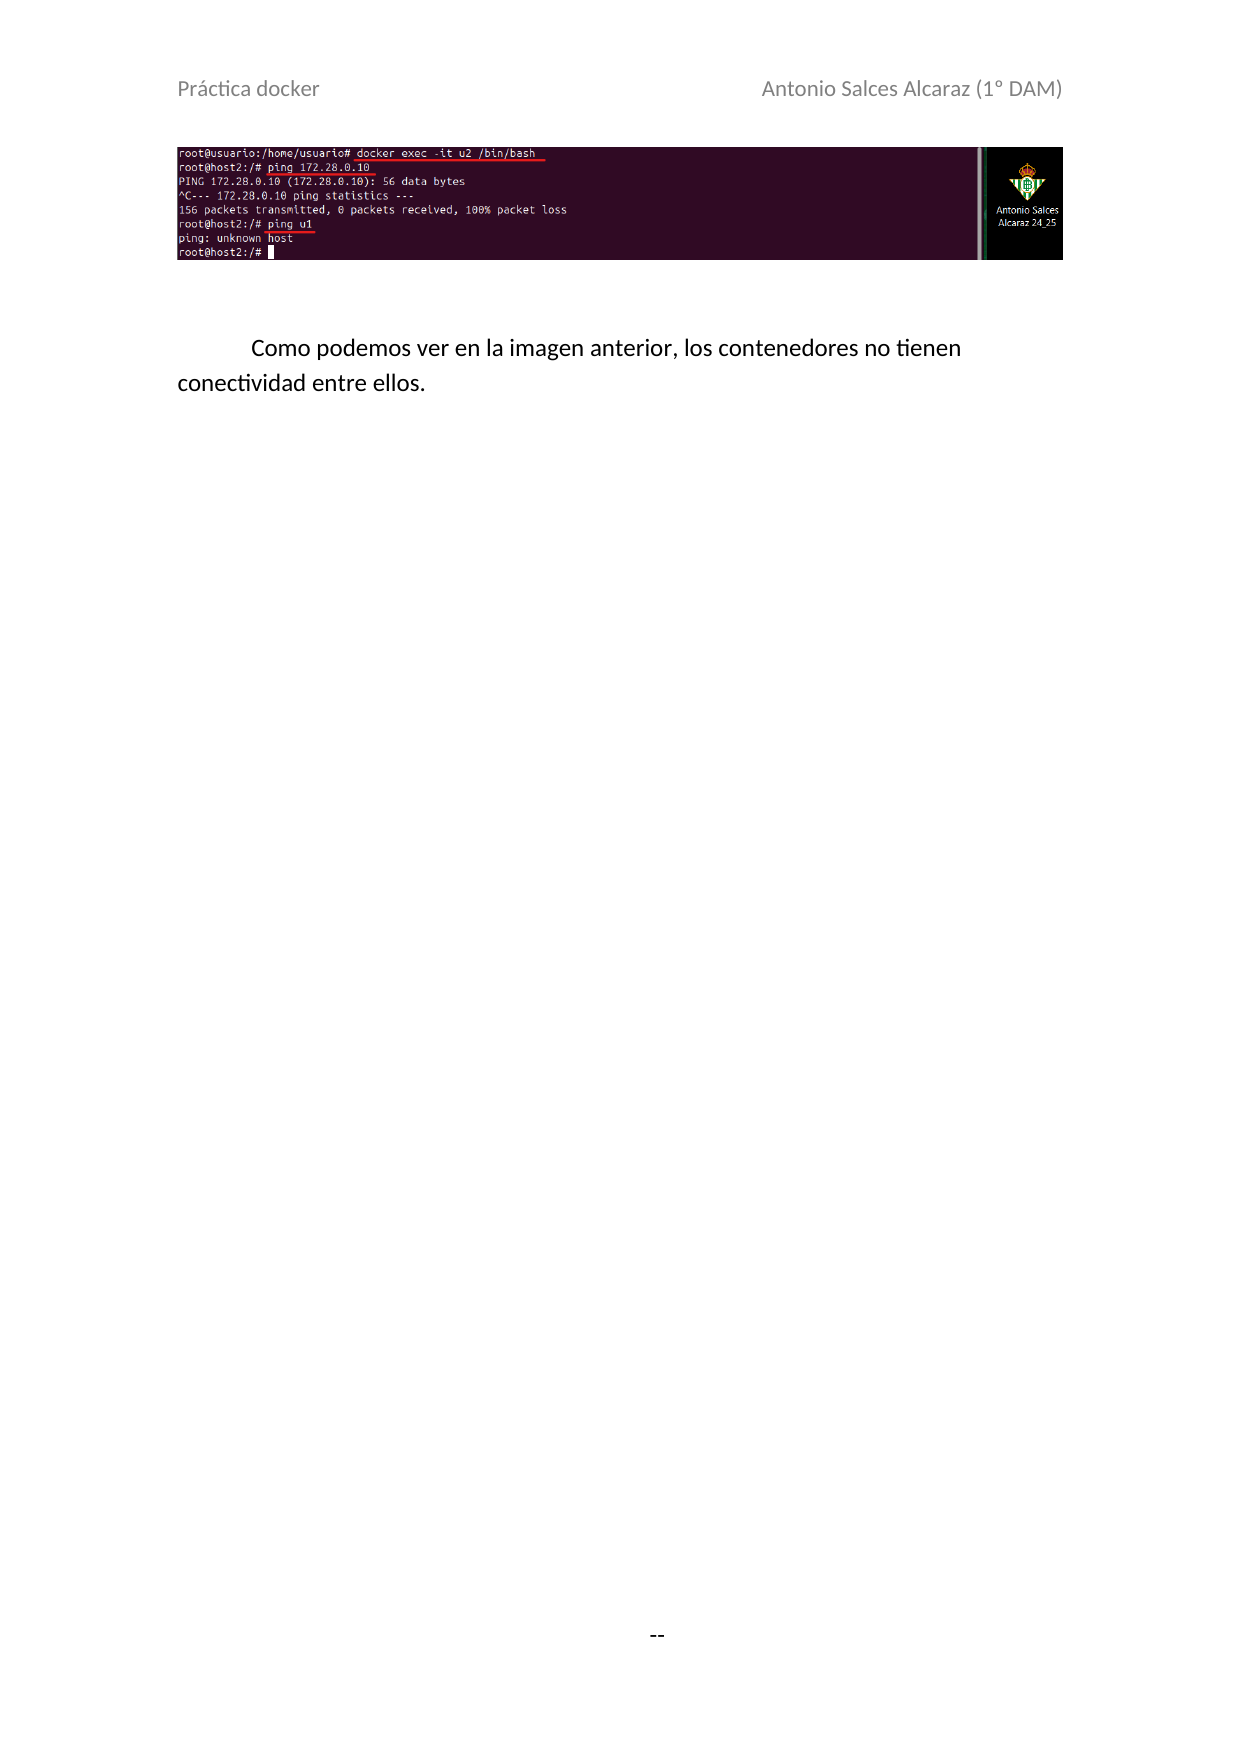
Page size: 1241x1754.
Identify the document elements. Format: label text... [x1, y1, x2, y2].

text Como podemos ver en la imagen anterior, los contenedores no tienen conectividad entre ellos. [177, 332, 1063, 398]
picture [177, 147, 1063, 260]
